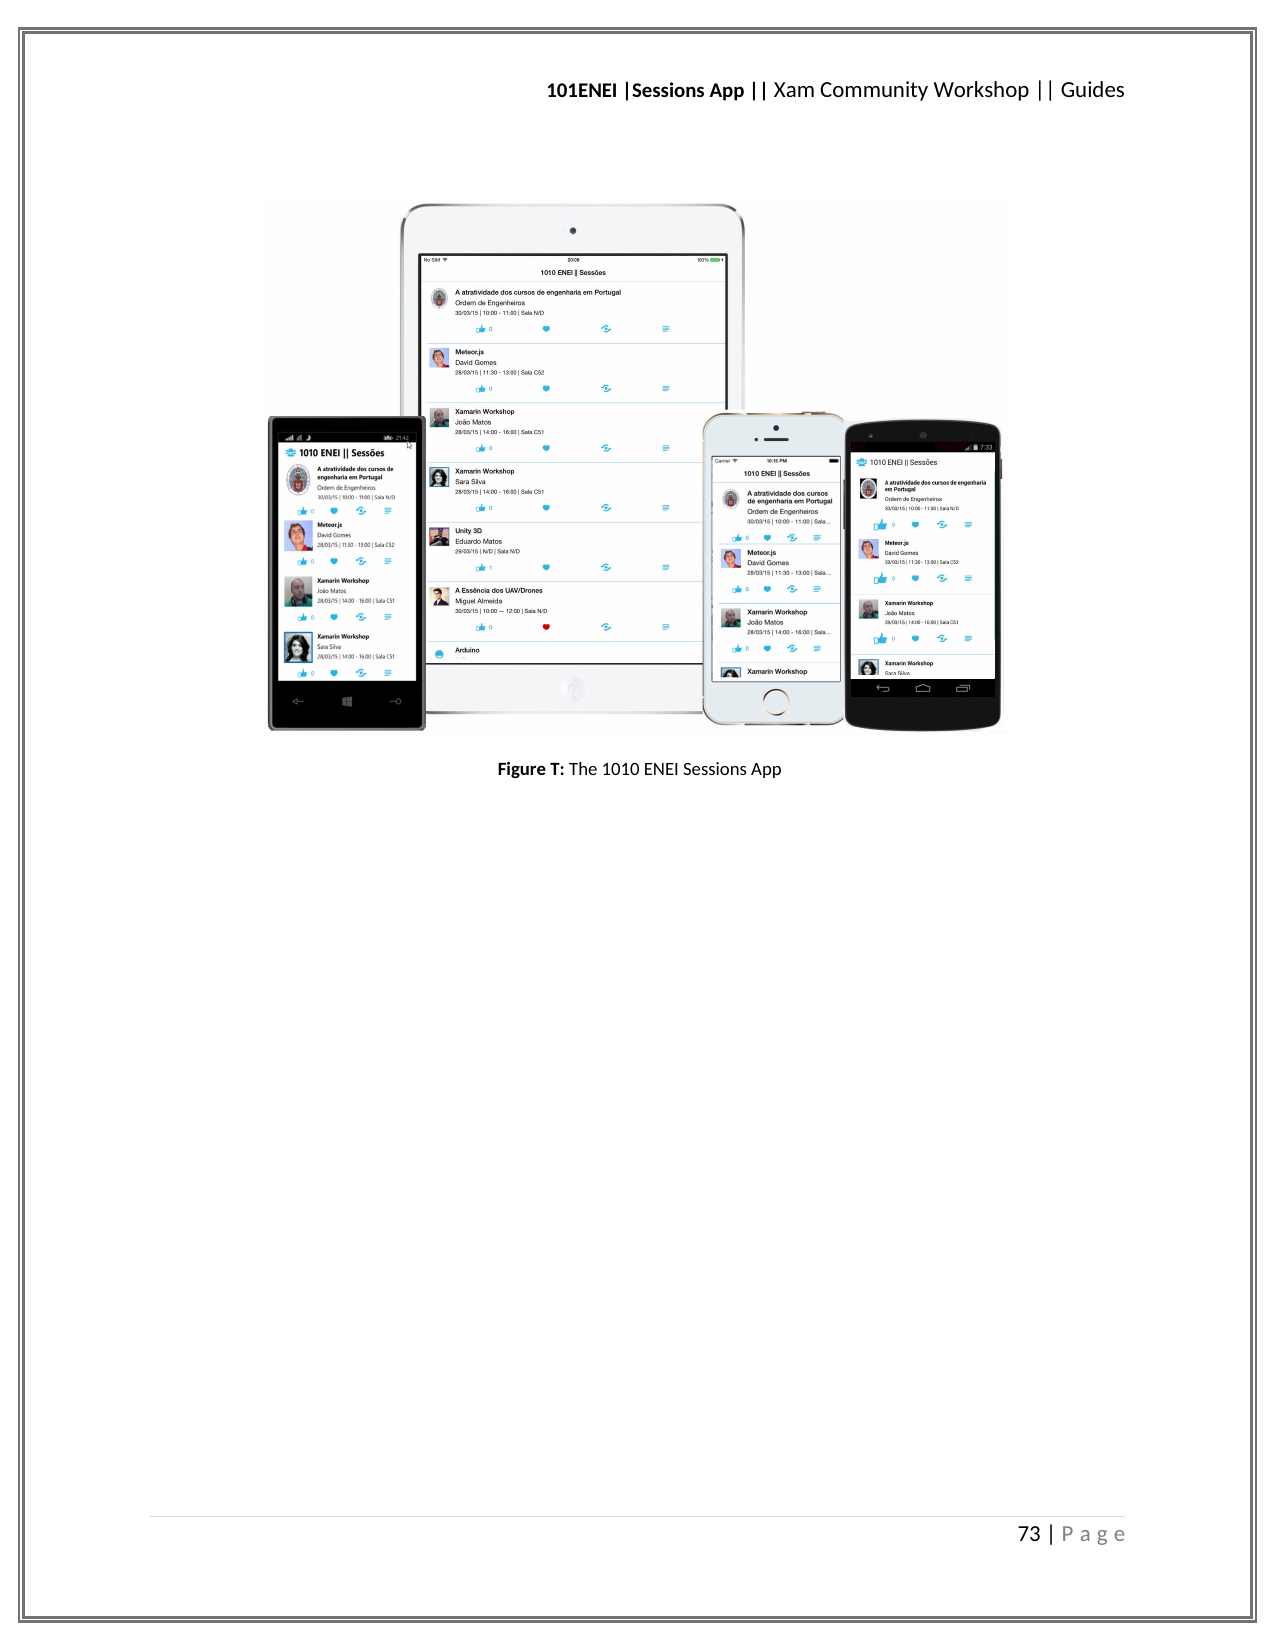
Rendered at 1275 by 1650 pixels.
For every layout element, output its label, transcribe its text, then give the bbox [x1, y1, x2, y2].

picture [262, 197, 1013, 739]
text Figure T: The 1010 ENEI Sessions App [150, 757, 1125, 780]
